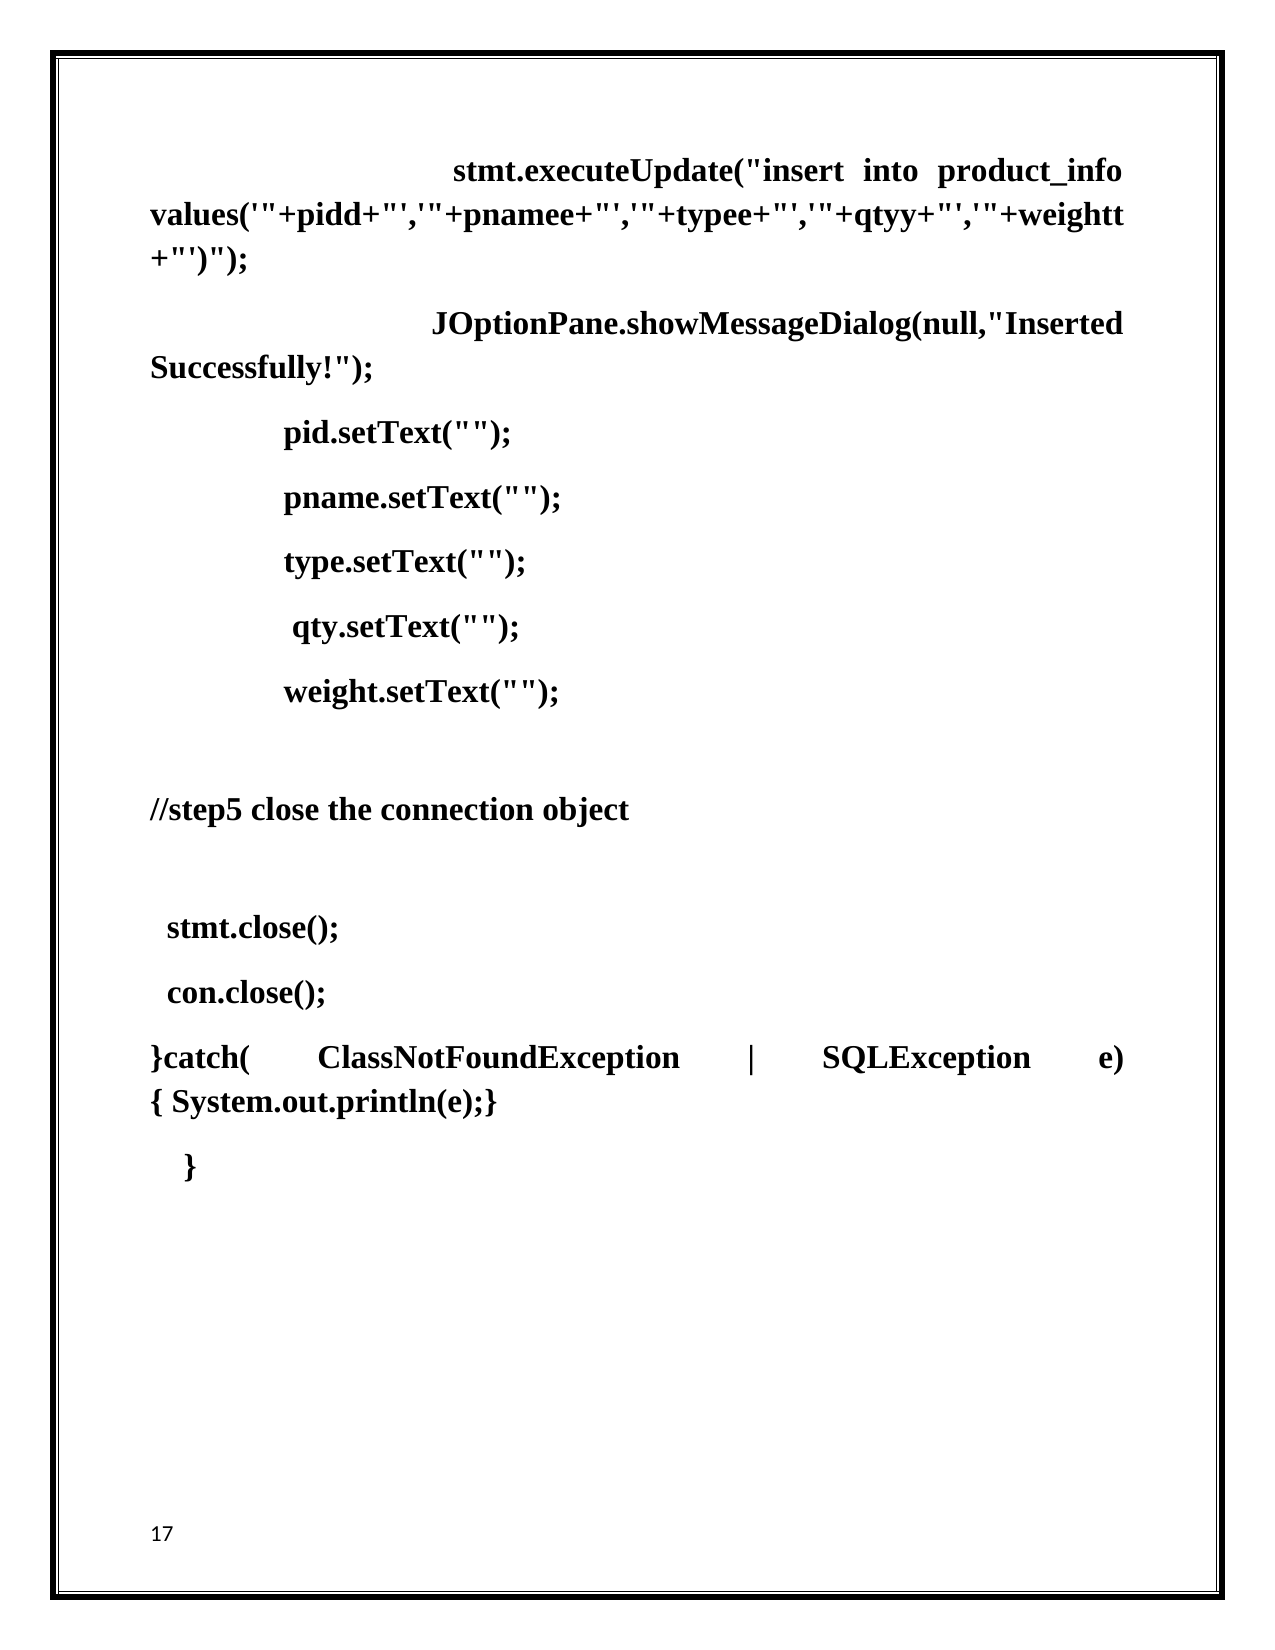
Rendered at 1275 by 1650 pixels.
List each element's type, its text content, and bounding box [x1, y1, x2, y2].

text weight.setText(""); [150, 672, 1125, 710]
text //step5 close the connection object [150, 789, 1125, 828]
text JOptionPane.showMessageDialog(null,"Inserted Successfully!"); [150, 303, 1125, 385]
text pid.setText(""); [150, 412, 1125, 450]
text stmt.close(); [150, 907, 1125, 946]
text con.close(); [150, 972, 1125, 1011]
text pname.setText(""); [150, 477, 1125, 515]
text }catch( ClassNotFoundException | SQLException e){ System.out.println(e);} [150, 1037, 1125, 1119]
text stmt.executeUpdate("insert into product_info values('"+pidd+"','"+pnamee+"','"+typee+"','"+qtyy+"','"+weightt+"')"); [150, 150, 1125, 276]
text type.setText(""); [150, 542, 1125, 580]
text qty.setText(""); [150, 607, 1125, 645]
text } [150, 1146, 1125, 1184]
